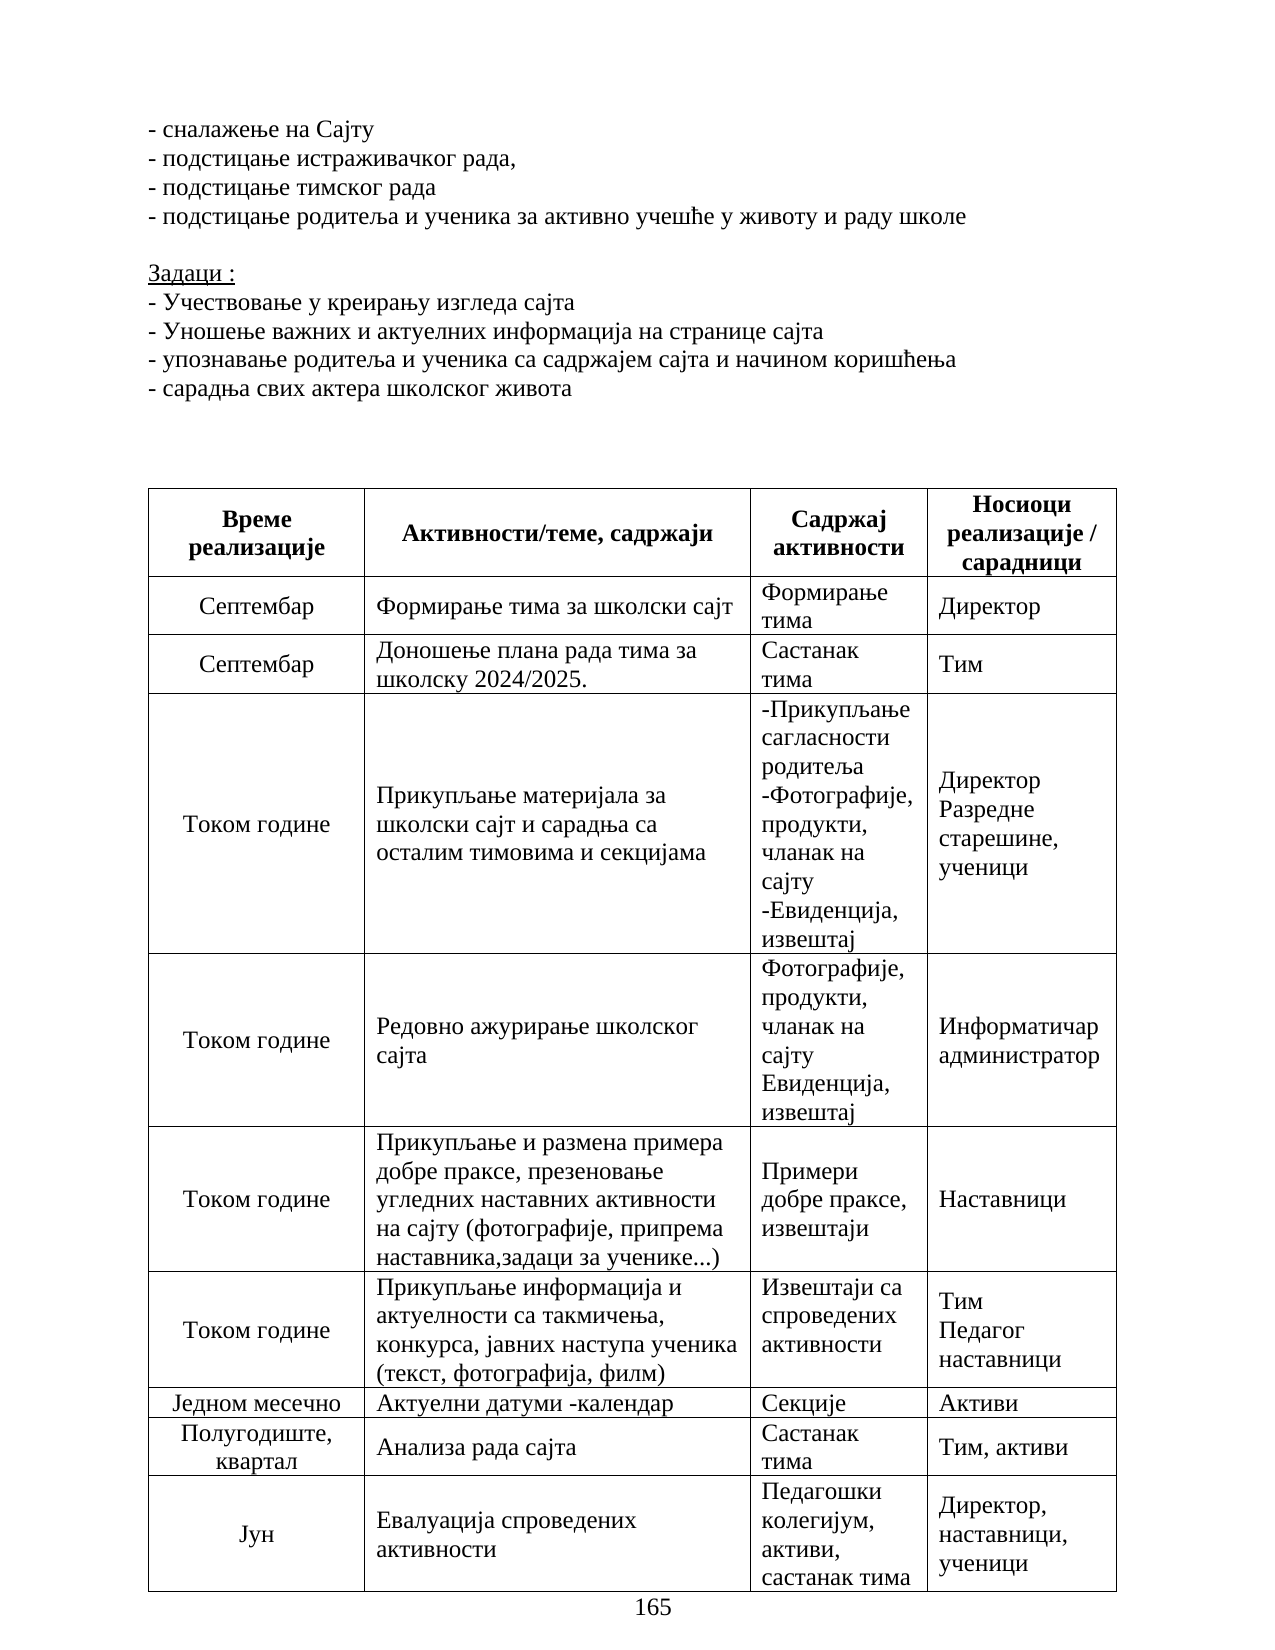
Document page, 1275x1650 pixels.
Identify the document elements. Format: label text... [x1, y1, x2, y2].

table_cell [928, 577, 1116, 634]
text - Учествовање у креирању изгледа сајта [148, 287, 1158, 316]
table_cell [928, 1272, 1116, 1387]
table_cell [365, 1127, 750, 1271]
text Задаци : [148, 258, 1158, 287]
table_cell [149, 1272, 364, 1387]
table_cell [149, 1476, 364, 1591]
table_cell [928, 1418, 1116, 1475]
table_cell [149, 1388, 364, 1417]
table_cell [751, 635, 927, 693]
text - сарадња свих актера школског живота [148, 373, 1158, 402]
text - упознавање родитеља и ученика са садржајем сајта и начином коришћења [148, 344, 1158, 373]
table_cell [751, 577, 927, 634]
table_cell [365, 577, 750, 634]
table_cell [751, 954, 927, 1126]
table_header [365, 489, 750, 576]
text - подстицање родитеља и ученика за активно учешће у животу и раду школе [148, 201, 1158, 229]
text - сналажење на Сајту [148, 114, 1158, 143]
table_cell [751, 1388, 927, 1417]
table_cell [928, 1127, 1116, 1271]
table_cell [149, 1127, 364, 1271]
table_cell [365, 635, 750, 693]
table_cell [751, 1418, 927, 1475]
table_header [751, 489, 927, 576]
text - подстицање тимског рада [148, 172, 1158, 201]
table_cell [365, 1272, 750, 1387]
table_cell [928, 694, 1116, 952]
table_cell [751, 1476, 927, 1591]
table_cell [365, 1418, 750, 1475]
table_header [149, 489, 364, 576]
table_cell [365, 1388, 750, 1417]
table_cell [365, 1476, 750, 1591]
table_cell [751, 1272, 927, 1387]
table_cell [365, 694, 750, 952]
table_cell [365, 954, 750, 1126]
text - Уношење важних и актуелних информација на странице сајта [148, 316, 1158, 344]
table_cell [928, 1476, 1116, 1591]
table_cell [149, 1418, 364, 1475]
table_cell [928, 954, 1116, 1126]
text - подстицање истраживачког рада, [148, 143, 1158, 172]
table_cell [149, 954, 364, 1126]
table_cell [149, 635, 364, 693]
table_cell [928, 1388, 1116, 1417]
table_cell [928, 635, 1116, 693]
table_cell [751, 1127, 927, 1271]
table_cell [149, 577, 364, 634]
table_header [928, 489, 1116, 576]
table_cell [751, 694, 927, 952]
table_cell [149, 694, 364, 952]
